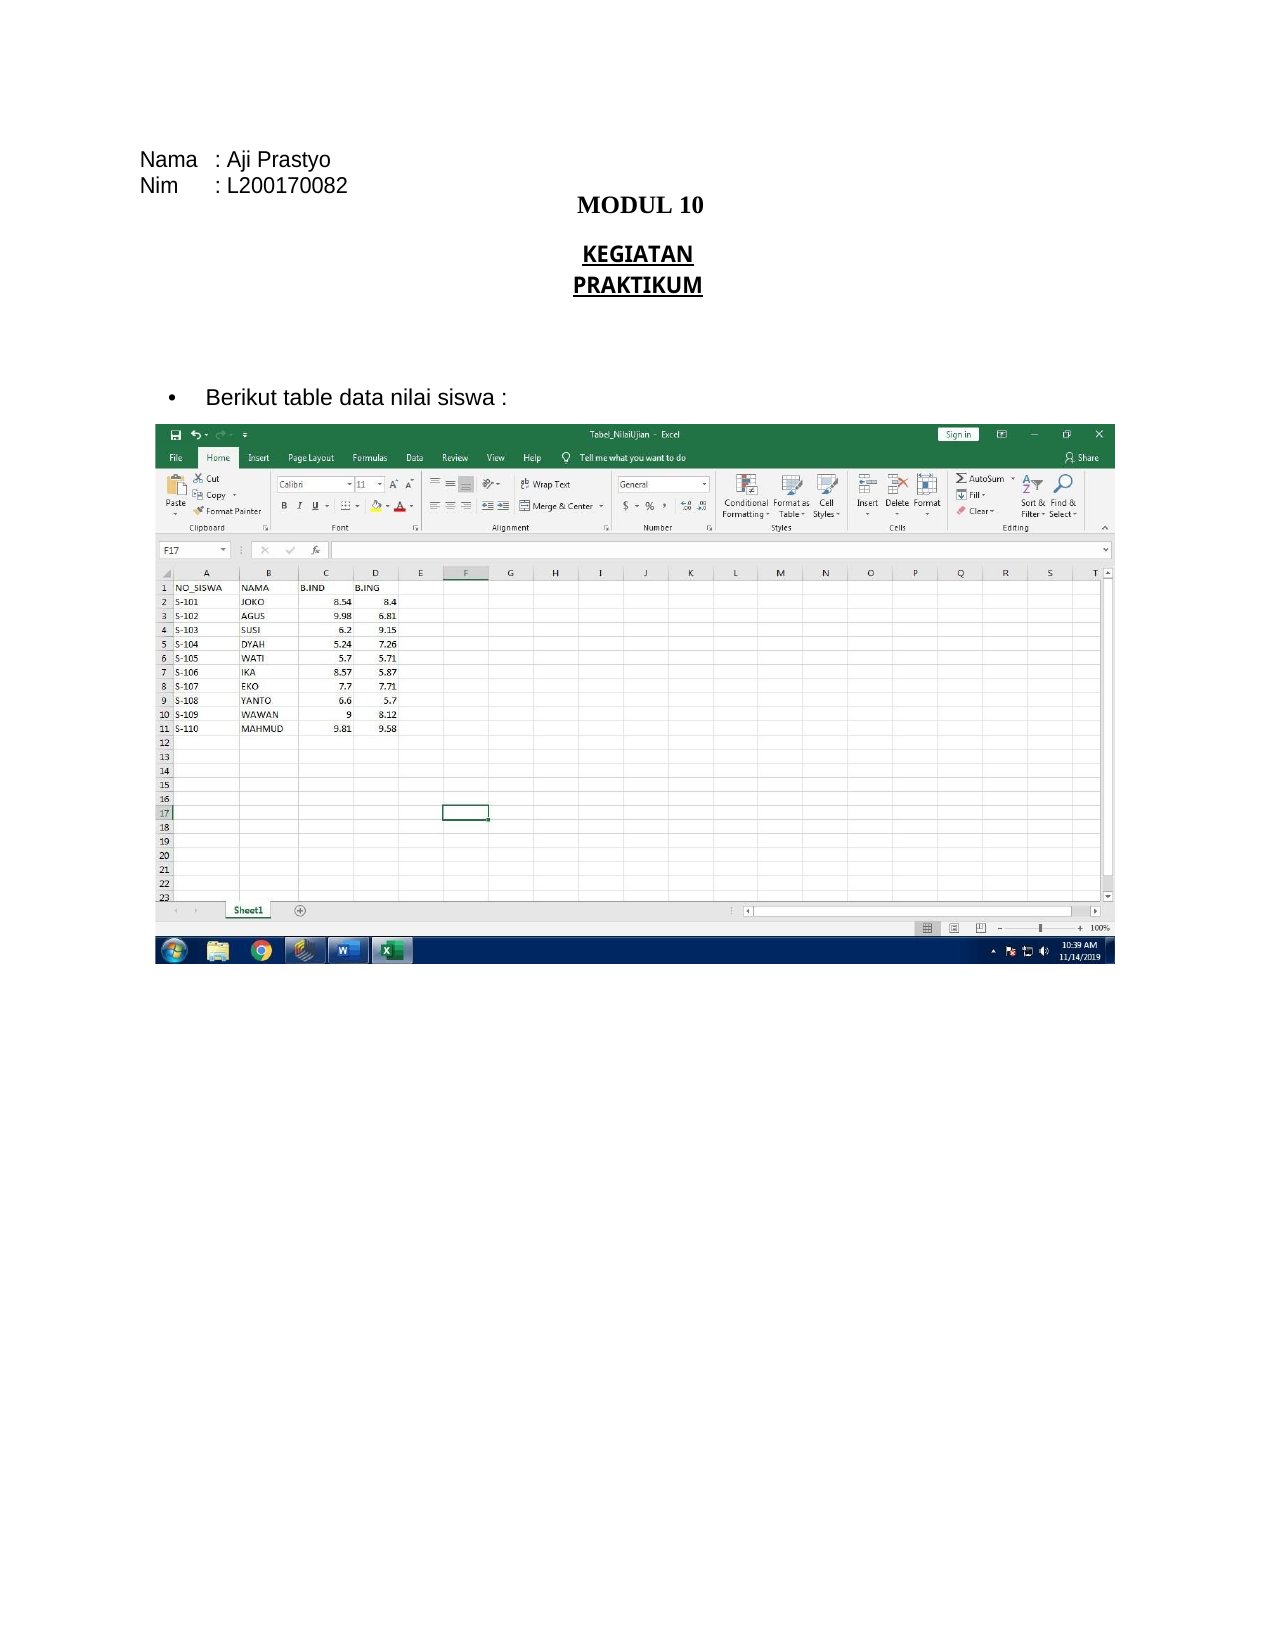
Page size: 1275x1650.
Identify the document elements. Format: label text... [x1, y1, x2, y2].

picture [155, 424, 1115, 964]
text MODUL 10 [523, 190, 758, 219]
subtitle KEGIATAN PRAKTIKUM [523, 238, 753, 300]
text Nim : L200170082 [139, 172, 385, 199]
list Berikut table data nilai siswa : [168, 384, 1173, 411]
text Nama : Aji Prastyo [139, 146, 385, 172]
